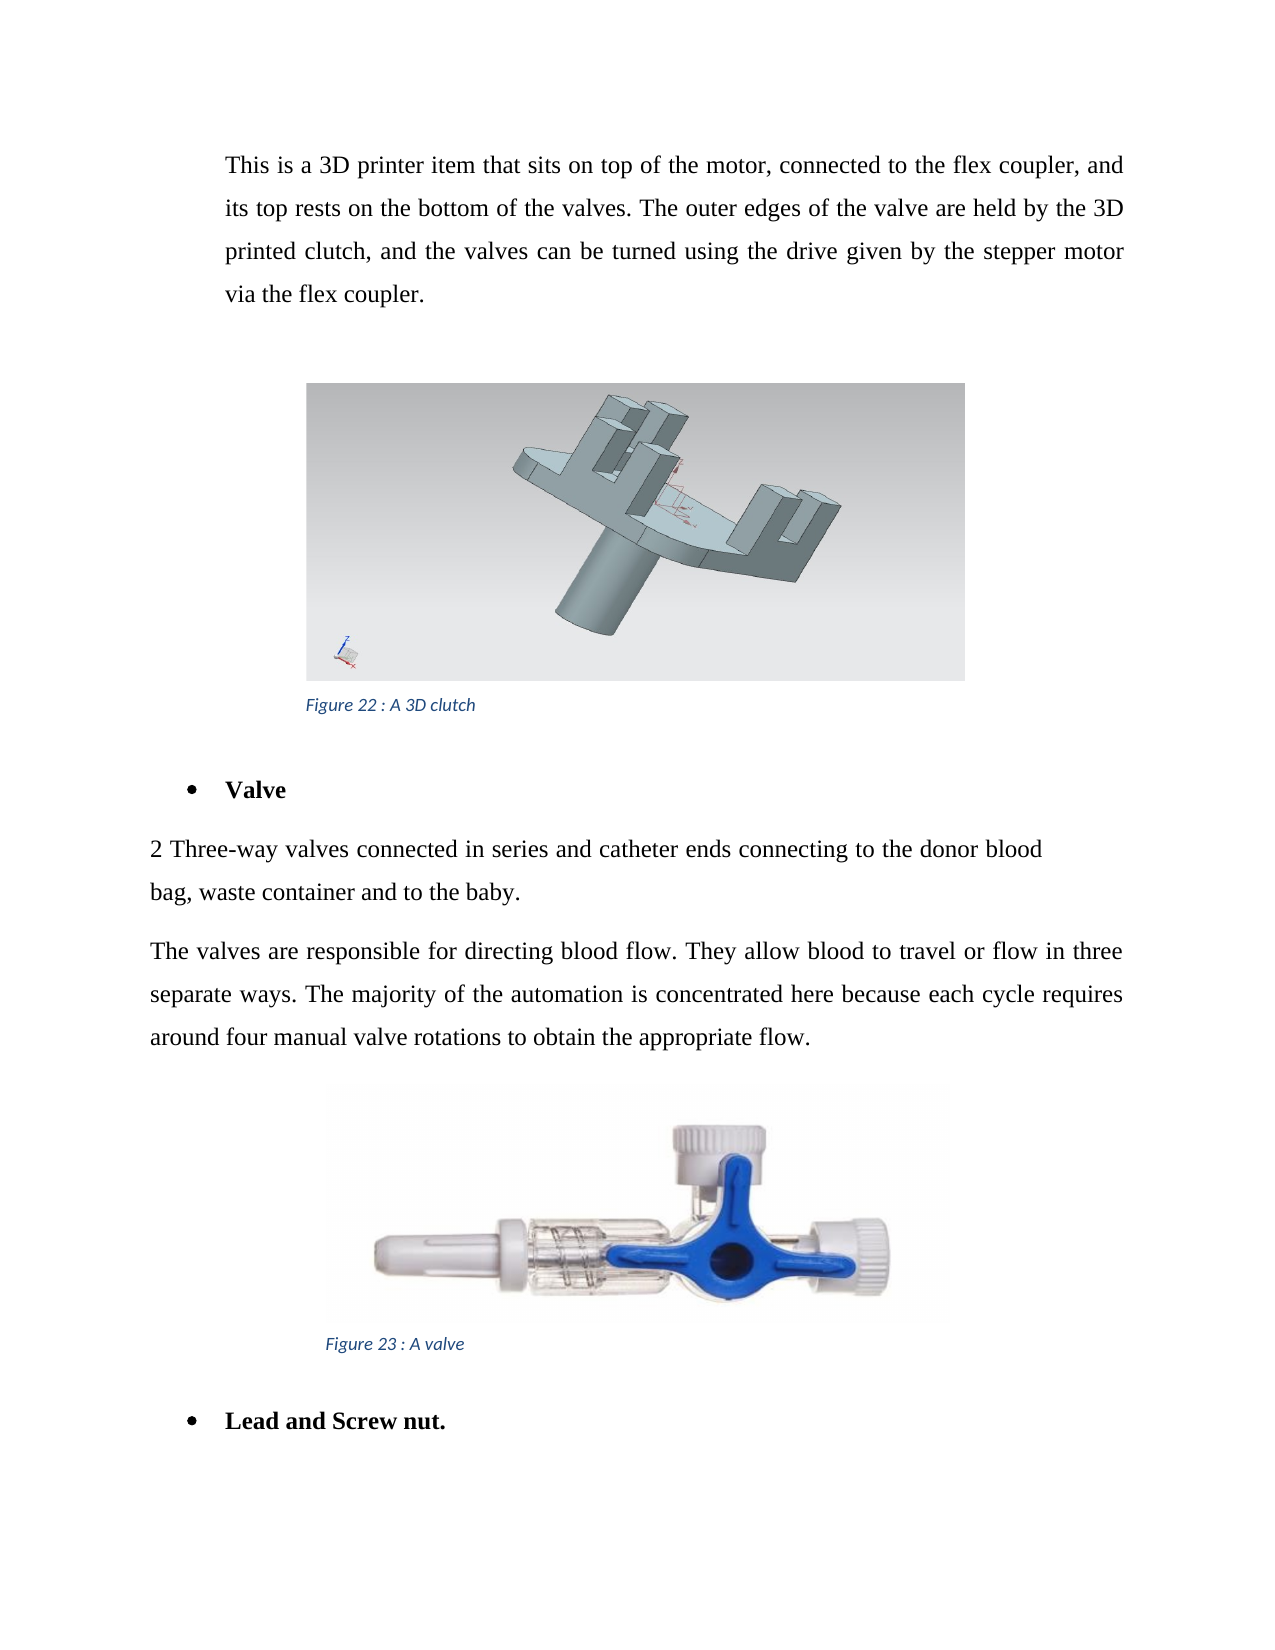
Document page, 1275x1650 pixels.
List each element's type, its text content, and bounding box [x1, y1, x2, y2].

text The valves are responsible for directing blood flow. They allow blood to travel or flow in three separate ways. The majority of the automation is concentrated here because each cycle requires around four manual valve rotations to obtain the appropriate flow. [150, 936, 1125, 1051]
list Lead and Screw nut. [187, 1406, 1125, 1435]
list Valve [187, 775, 1044, 804]
list This is a 3D printer item that sits on top of the motor, connected to the flex coupler, and its top rests on the bottom of the valves. The outer edges of the valve are held by the 3D printed clutch, and the valves can be turned using the drive given by the stepper motor via the flex coupler. [225, 150, 1125, 308]
picture [305, 383, 965, 681]
picture [326, 1084, 949, 1323]
text 2 Three-way valves connected in series and catheter ends connecting to the donor blood bag, waste container and to the baby. [150, 834, 1044, 906]
